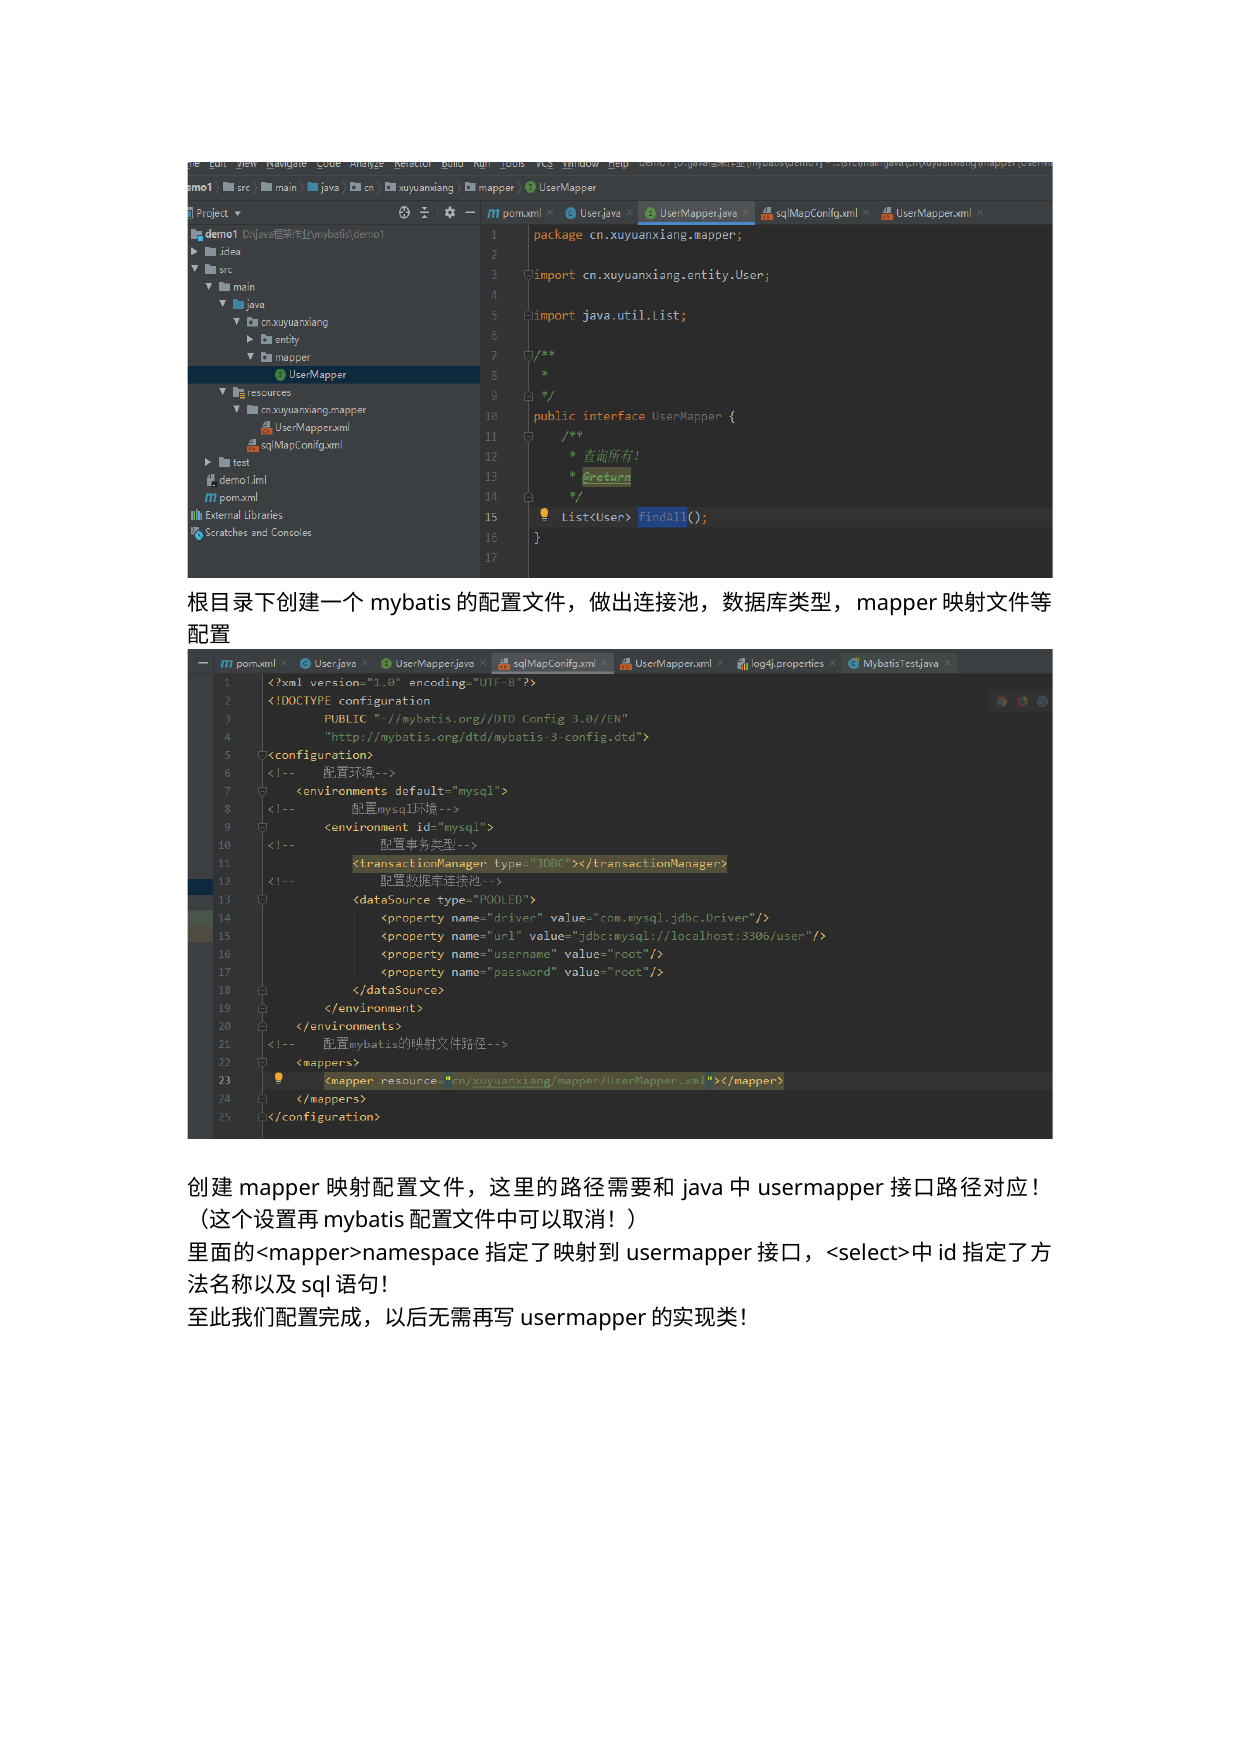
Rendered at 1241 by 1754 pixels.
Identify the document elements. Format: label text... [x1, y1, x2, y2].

text 至此我们配置完成，以后无需再写usermapper的实现类！ [187, 1299, 1053, 1332]
picture [187, 649, 1053, 1139]
text 根目录下创建一个mybatis的配置文件，做出连接池，数据库类型，mapper映射文件等配置 [187, 584, 1053, 649]
text 里面的<mapper>namespace指定了映射到usermapper接口，<select>中id指定了方法名称以及sql语句！ [187, 1234, 1053, 1299]
picture [187, 162, 1053, 578]
text 创建mapper映射配置文件，这里的路径需要和java中usermapper接口路径对应！（这个设置再mybatis配置文件中可以取消！） [187, 1169, 1053, 1234]
